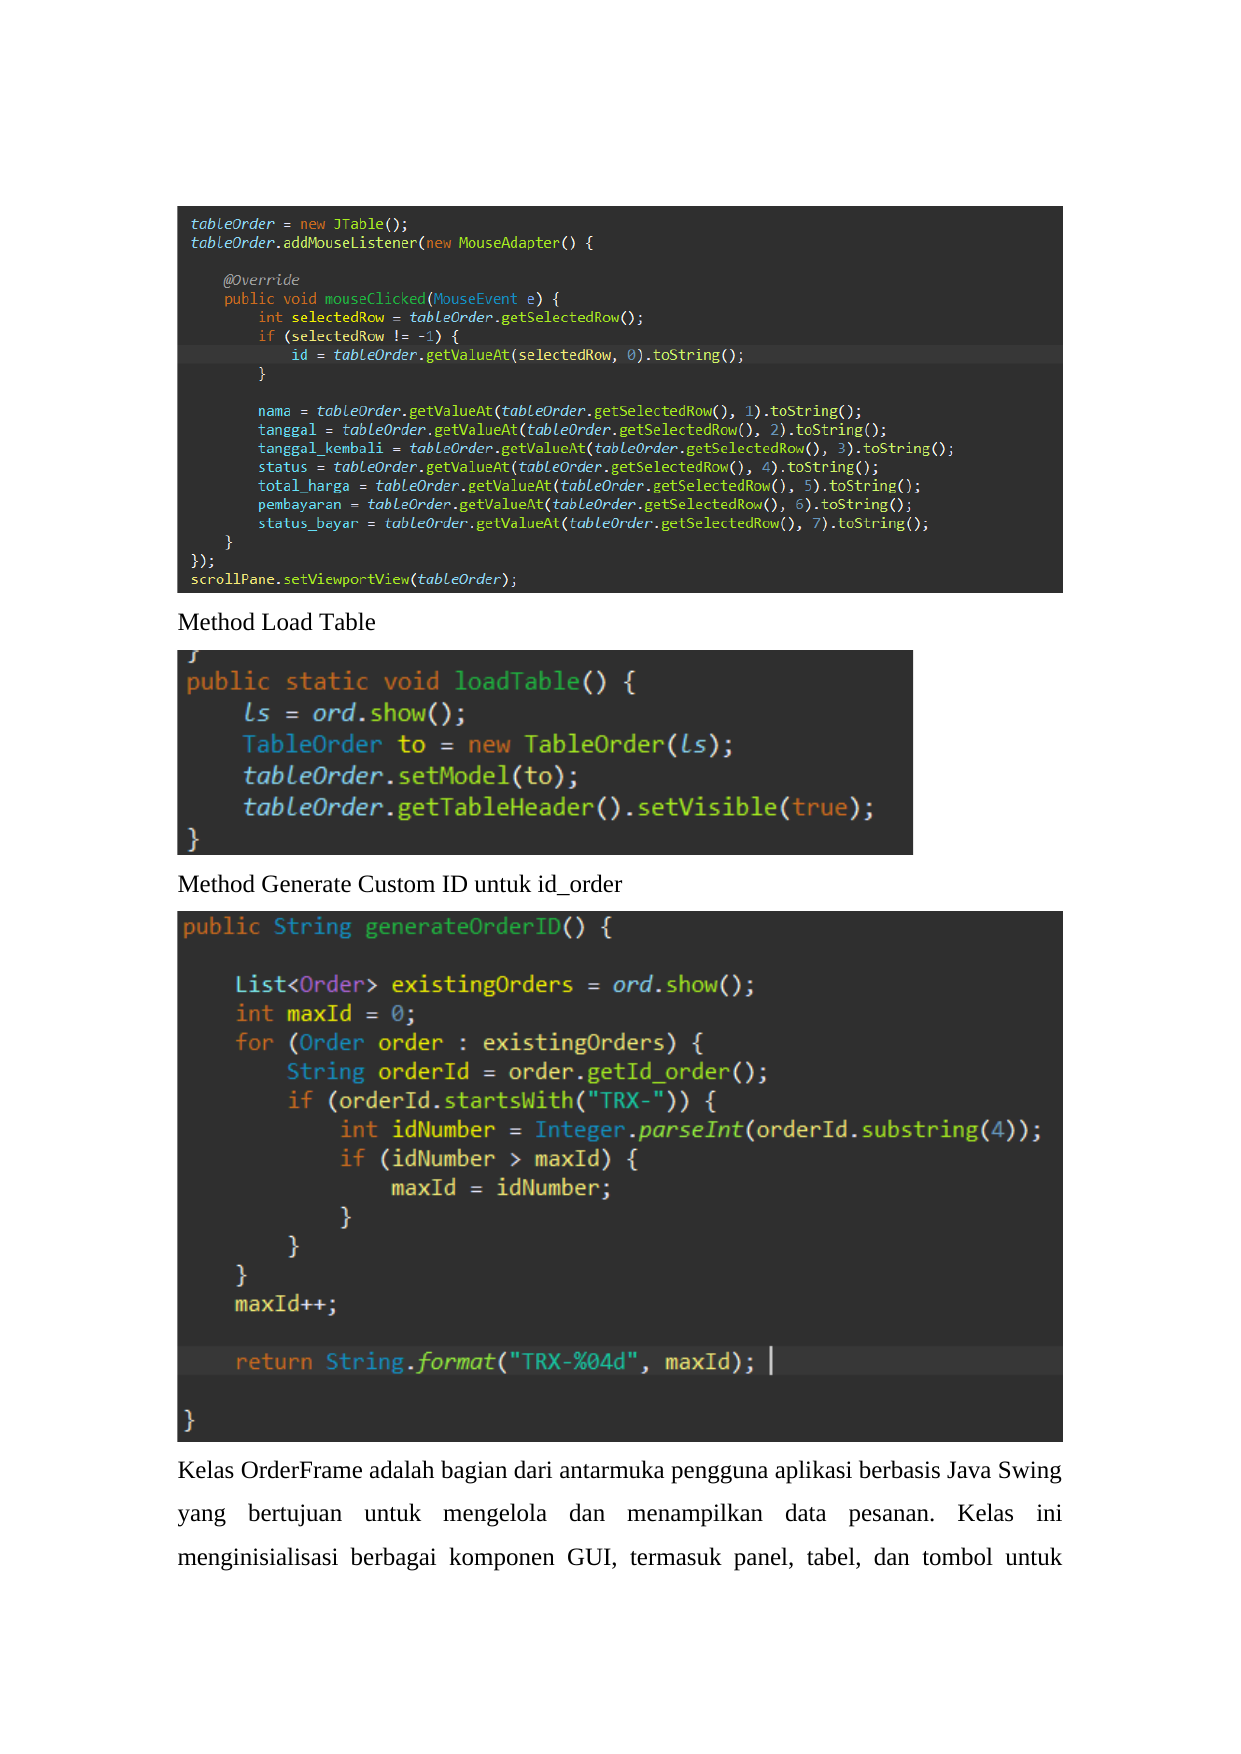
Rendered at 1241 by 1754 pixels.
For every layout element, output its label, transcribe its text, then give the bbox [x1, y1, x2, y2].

picture [177, 911, 1063, 1442]
text Method Generate Custom ID untuk id_order [177, 869, 1063, 897]
picture [177, 206, 1063, 593]
text Method Load Table [177, 607, 1063, 636]
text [177, 1455, 1063, 1570]
picture [177, 650, 914, 855]
